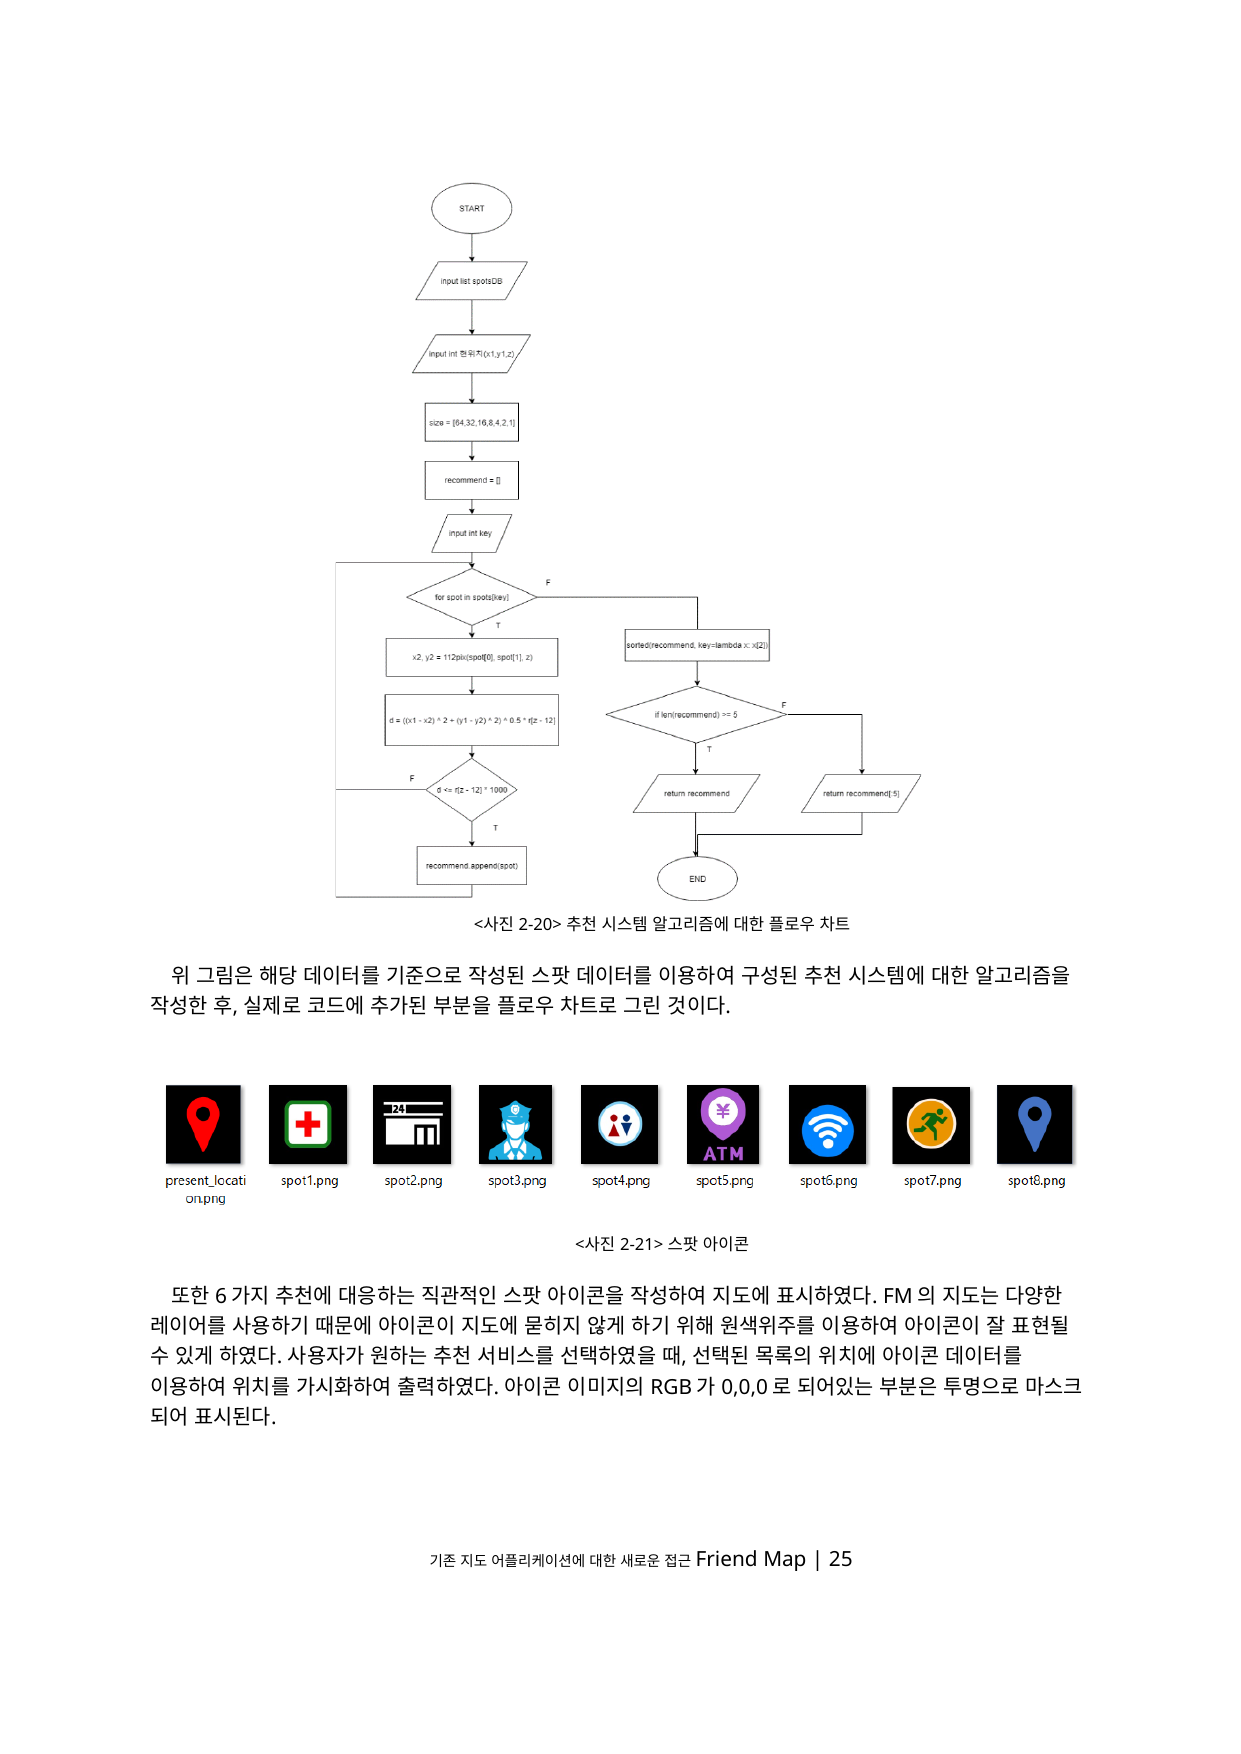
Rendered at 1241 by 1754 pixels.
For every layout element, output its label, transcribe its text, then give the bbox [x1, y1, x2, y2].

text 또한 6가지 추천에 대응하는 직관적인 스팟 아이콘을 작성하여 지도에 표시하였다. FM의 지도는 다양한 레이어를 사용하기 때문에 아이콘이 지도에 묻히지 않게 하기 위해 원색위주를 이용하여 아이콘이 잘 표현될 수 있게 하였다. 사용자가 원하는 추천 서비스를 선택하였을 때, 선택된 목록의 위치에 아이콘 데이터를 이용하여 위치를 가시화하여 출력하였다. 아이콘 이미지의 RGB가 0,0,0로 되어있는 부분은 투명으로 마스크 되어 표시된다. [150, 1279, 1090, 1431]
list <사진 2-21> 스팟 아이콘 [233, 1231, 1090, 1255]
picture [150, 1068, 1090, 1221]
picture [335, 177, 922, 901]
list <사진 2-20> 추천 시스템 알고리즘에 대한 플로우 차트 [233, 911, 1090, 935]
text 위 그림은 해당 데이터를 기준으로 작성된 스팟 데이터를 이용하여 구성된 추천 시스템에 대한 알고리즘을 작성한 후, 실제로 코드에 추가된 부분을 플로우 차트로 그린 것이다. [150, 959, 1090, 1020]
